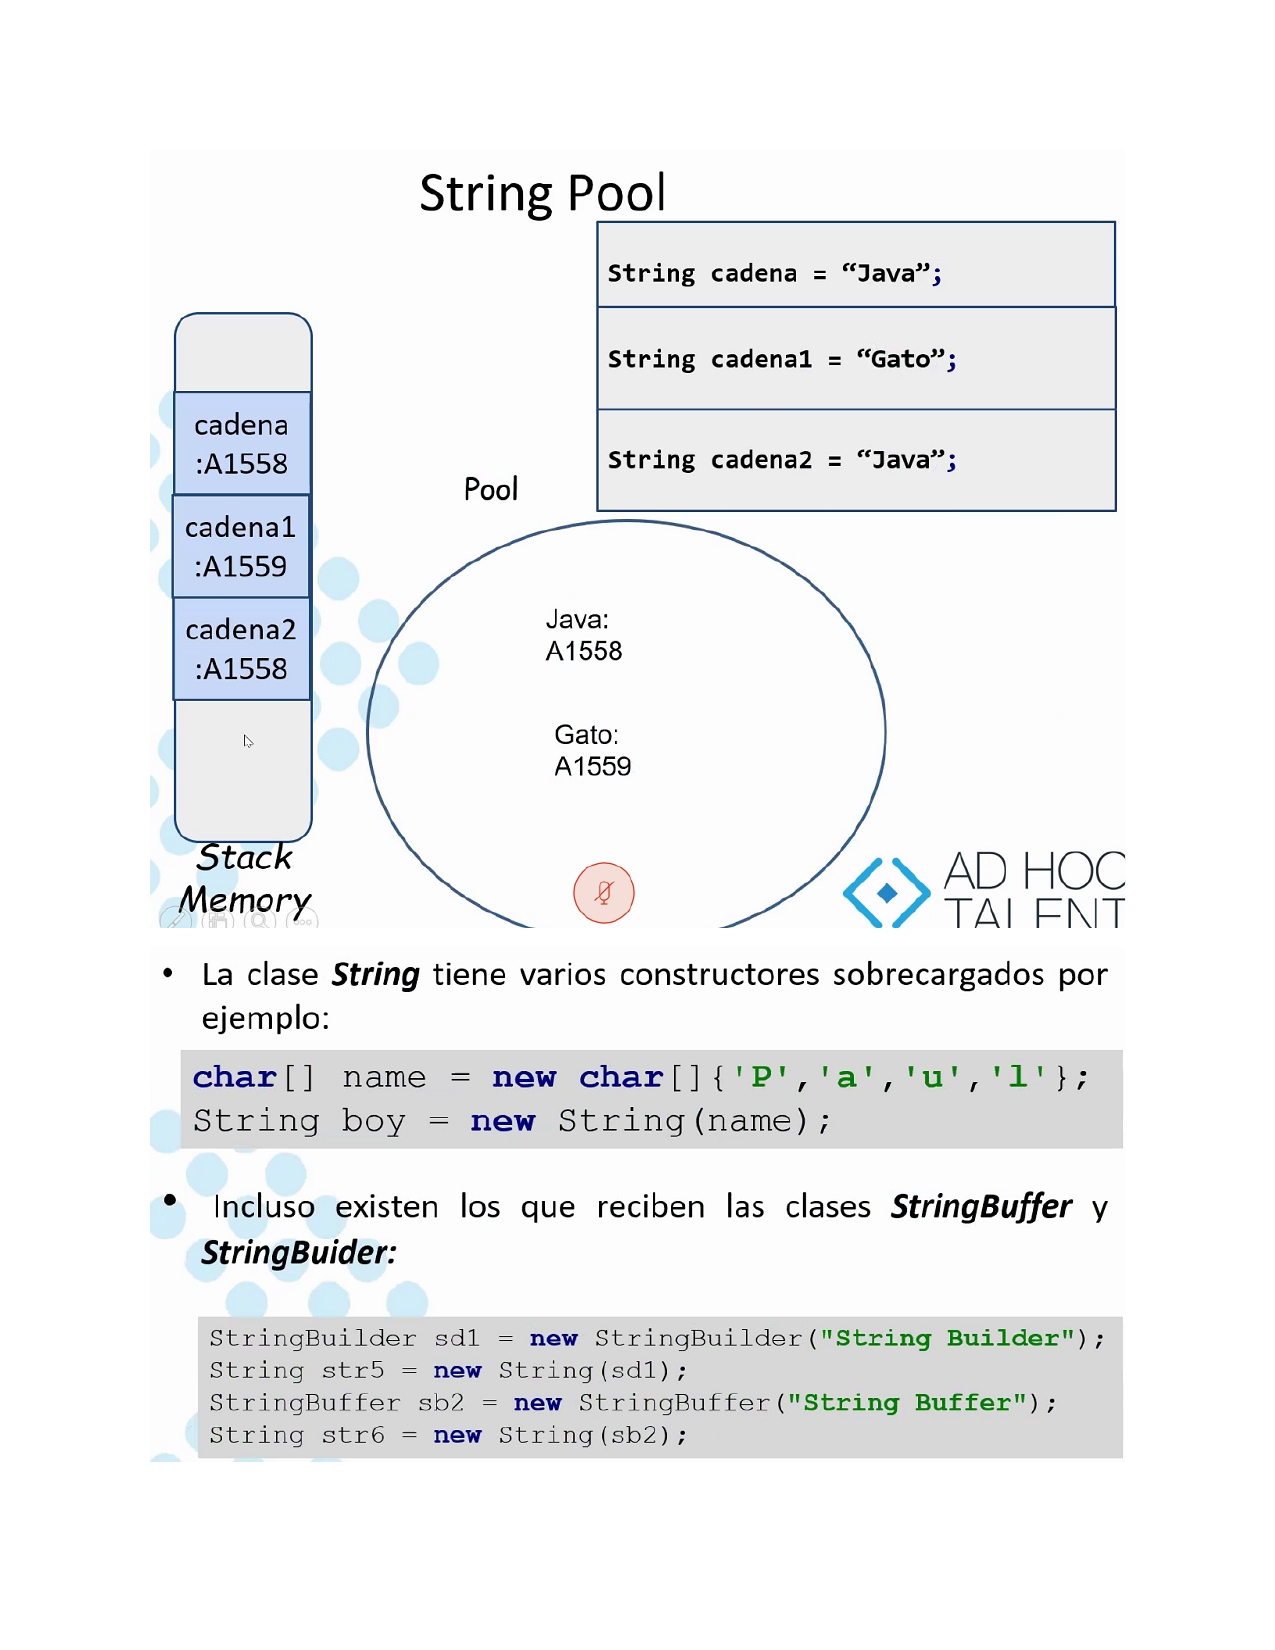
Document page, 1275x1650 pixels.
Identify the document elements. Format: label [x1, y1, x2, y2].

picture [150, 150, 1125, 928]
picture [150, 946, 1125, 1462]
